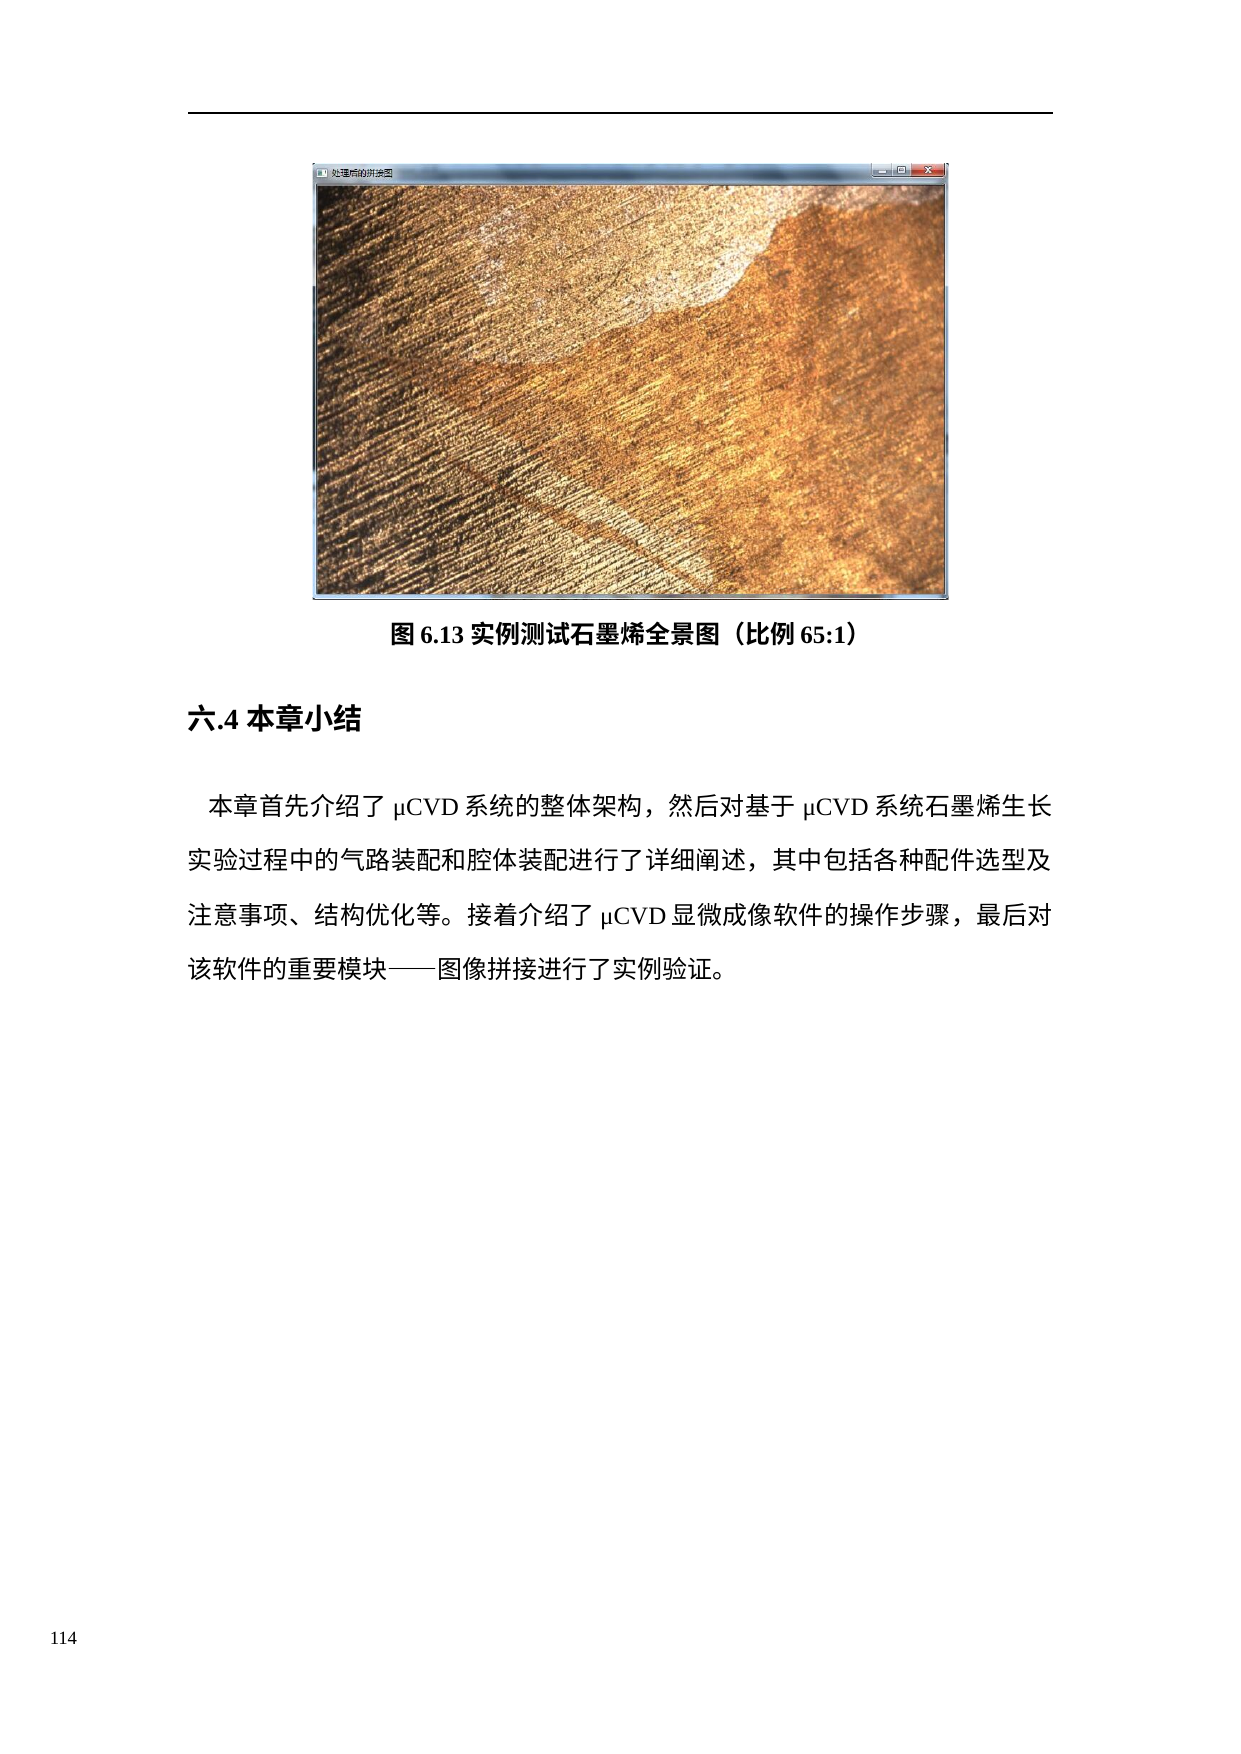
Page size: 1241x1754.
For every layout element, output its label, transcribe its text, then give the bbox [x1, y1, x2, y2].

picture [312, 163, 949, 600]
text 图6.13 实例测试石墨烯全景图（比例65:1） [187, 614, 1053, 651]
text 本章首先介绍了μCVD系统的整体架构，然后对基于μCVD系统石墨烯生长实验过程中的气路装配和腔体装配进行了详细阐述，其中包括各种配件选型及注意事项、结构优化等。接着介绍了μCVD显微成像软件的操作步骤，最后对该软件的重要模块——图像拼接进行了实例验证。 [187, 786, 1053, 986]
subtitle 本章小结 [187, 696, 1053, 738]
